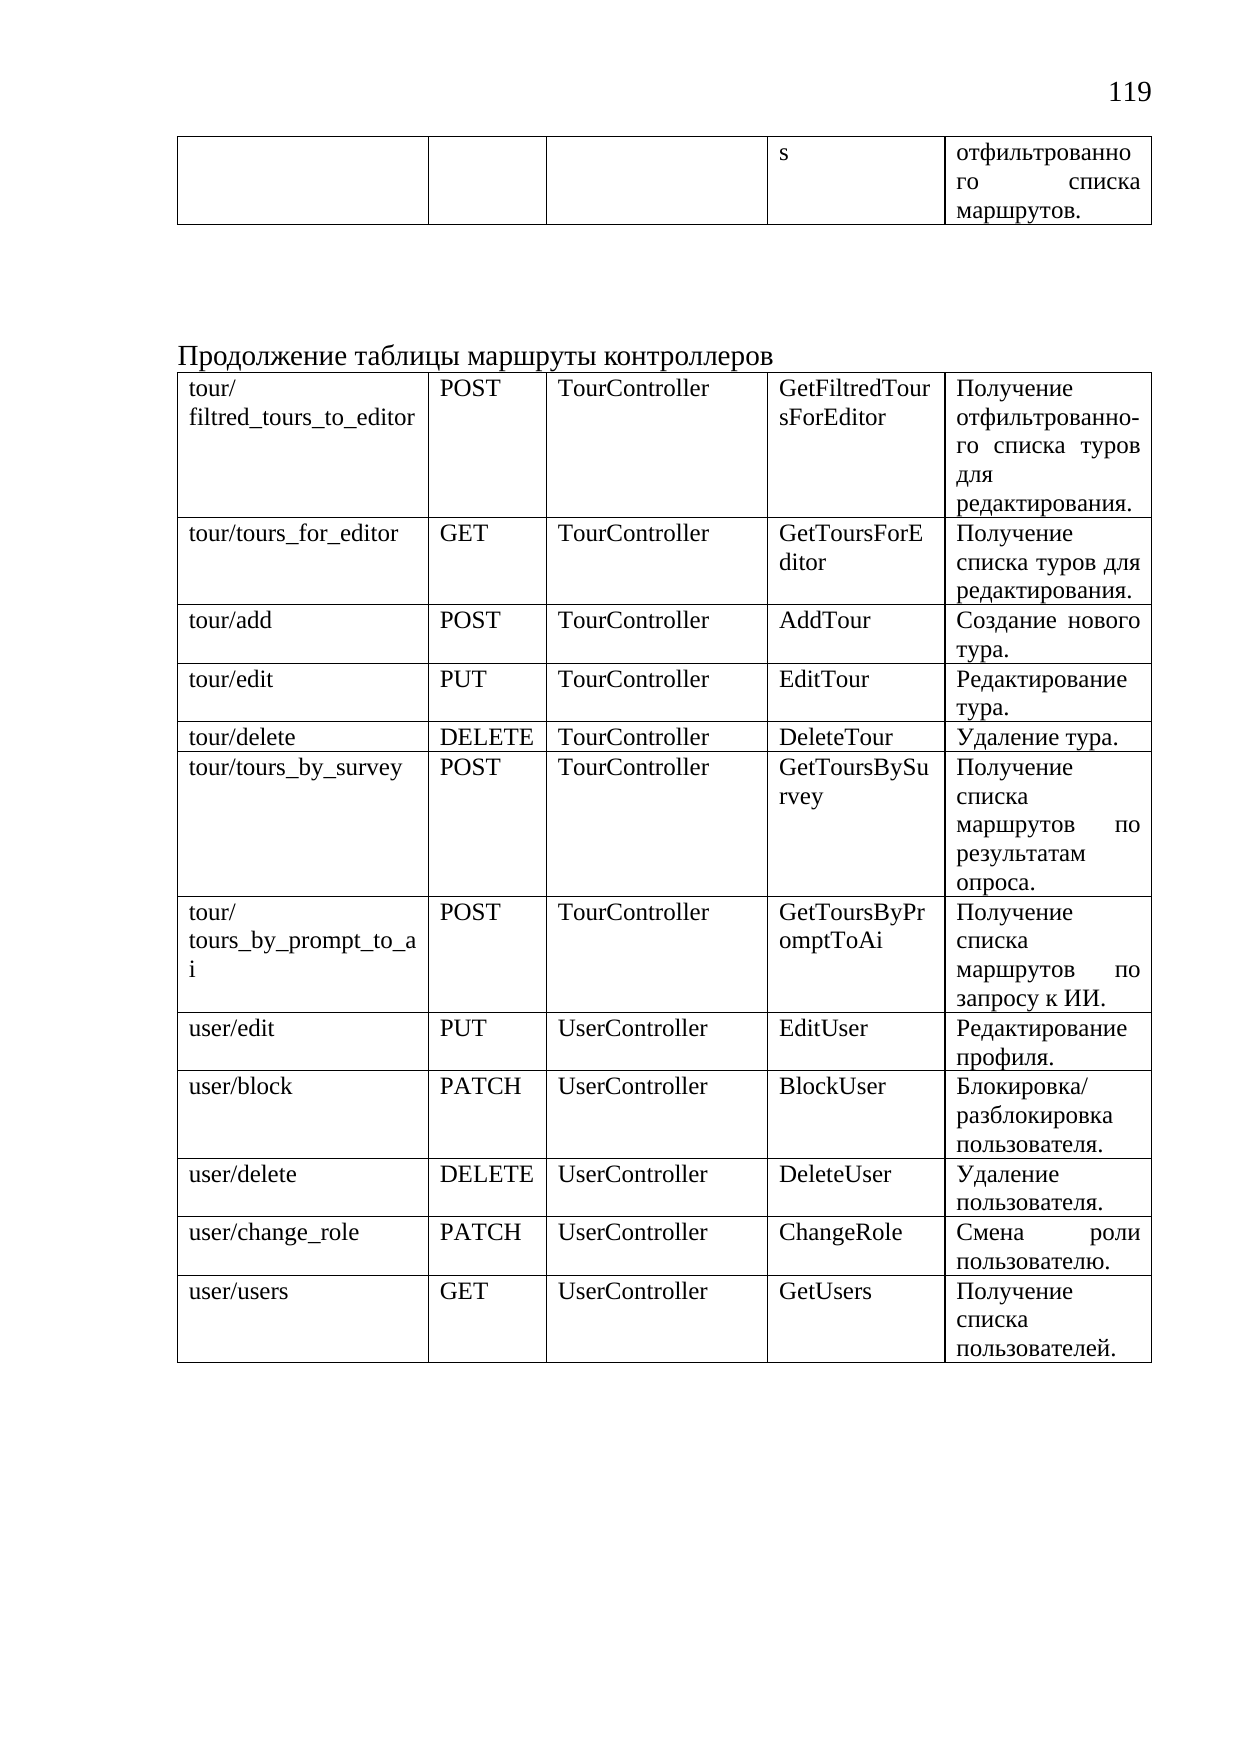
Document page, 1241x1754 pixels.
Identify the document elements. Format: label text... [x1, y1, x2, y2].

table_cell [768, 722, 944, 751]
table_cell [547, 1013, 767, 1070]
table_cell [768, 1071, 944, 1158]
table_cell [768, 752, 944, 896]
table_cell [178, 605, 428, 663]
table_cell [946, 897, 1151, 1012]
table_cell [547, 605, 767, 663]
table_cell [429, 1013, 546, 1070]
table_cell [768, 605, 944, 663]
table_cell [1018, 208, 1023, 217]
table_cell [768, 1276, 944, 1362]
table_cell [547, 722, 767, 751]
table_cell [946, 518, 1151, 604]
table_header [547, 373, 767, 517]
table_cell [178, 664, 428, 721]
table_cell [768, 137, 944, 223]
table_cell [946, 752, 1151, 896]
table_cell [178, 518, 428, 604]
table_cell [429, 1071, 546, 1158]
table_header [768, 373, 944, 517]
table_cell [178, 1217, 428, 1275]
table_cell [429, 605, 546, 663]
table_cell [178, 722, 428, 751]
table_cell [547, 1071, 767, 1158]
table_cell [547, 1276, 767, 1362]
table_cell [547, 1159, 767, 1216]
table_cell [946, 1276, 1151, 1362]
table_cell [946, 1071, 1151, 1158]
text Продолжение таблицы маршруты контроллеров [177, 338, 1152, 372]
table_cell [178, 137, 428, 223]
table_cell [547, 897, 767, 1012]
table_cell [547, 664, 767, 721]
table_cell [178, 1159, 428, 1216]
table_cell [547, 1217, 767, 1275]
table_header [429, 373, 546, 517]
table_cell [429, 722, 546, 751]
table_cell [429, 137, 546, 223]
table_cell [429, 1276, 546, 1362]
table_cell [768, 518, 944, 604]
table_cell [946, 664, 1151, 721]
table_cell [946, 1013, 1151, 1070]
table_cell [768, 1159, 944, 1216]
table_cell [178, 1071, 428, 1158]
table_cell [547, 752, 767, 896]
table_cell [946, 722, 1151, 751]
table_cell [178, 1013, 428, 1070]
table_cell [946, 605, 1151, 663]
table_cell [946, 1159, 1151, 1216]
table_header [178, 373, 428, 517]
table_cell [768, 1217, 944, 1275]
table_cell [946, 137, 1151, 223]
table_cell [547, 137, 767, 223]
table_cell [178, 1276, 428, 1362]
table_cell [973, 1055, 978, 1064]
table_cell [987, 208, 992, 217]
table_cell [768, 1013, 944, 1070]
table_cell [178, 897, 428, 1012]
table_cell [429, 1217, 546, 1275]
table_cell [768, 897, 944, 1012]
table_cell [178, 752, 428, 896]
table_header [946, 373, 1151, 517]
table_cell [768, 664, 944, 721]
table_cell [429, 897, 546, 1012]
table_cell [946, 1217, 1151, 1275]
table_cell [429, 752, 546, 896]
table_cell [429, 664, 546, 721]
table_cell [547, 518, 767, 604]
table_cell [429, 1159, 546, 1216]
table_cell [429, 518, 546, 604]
